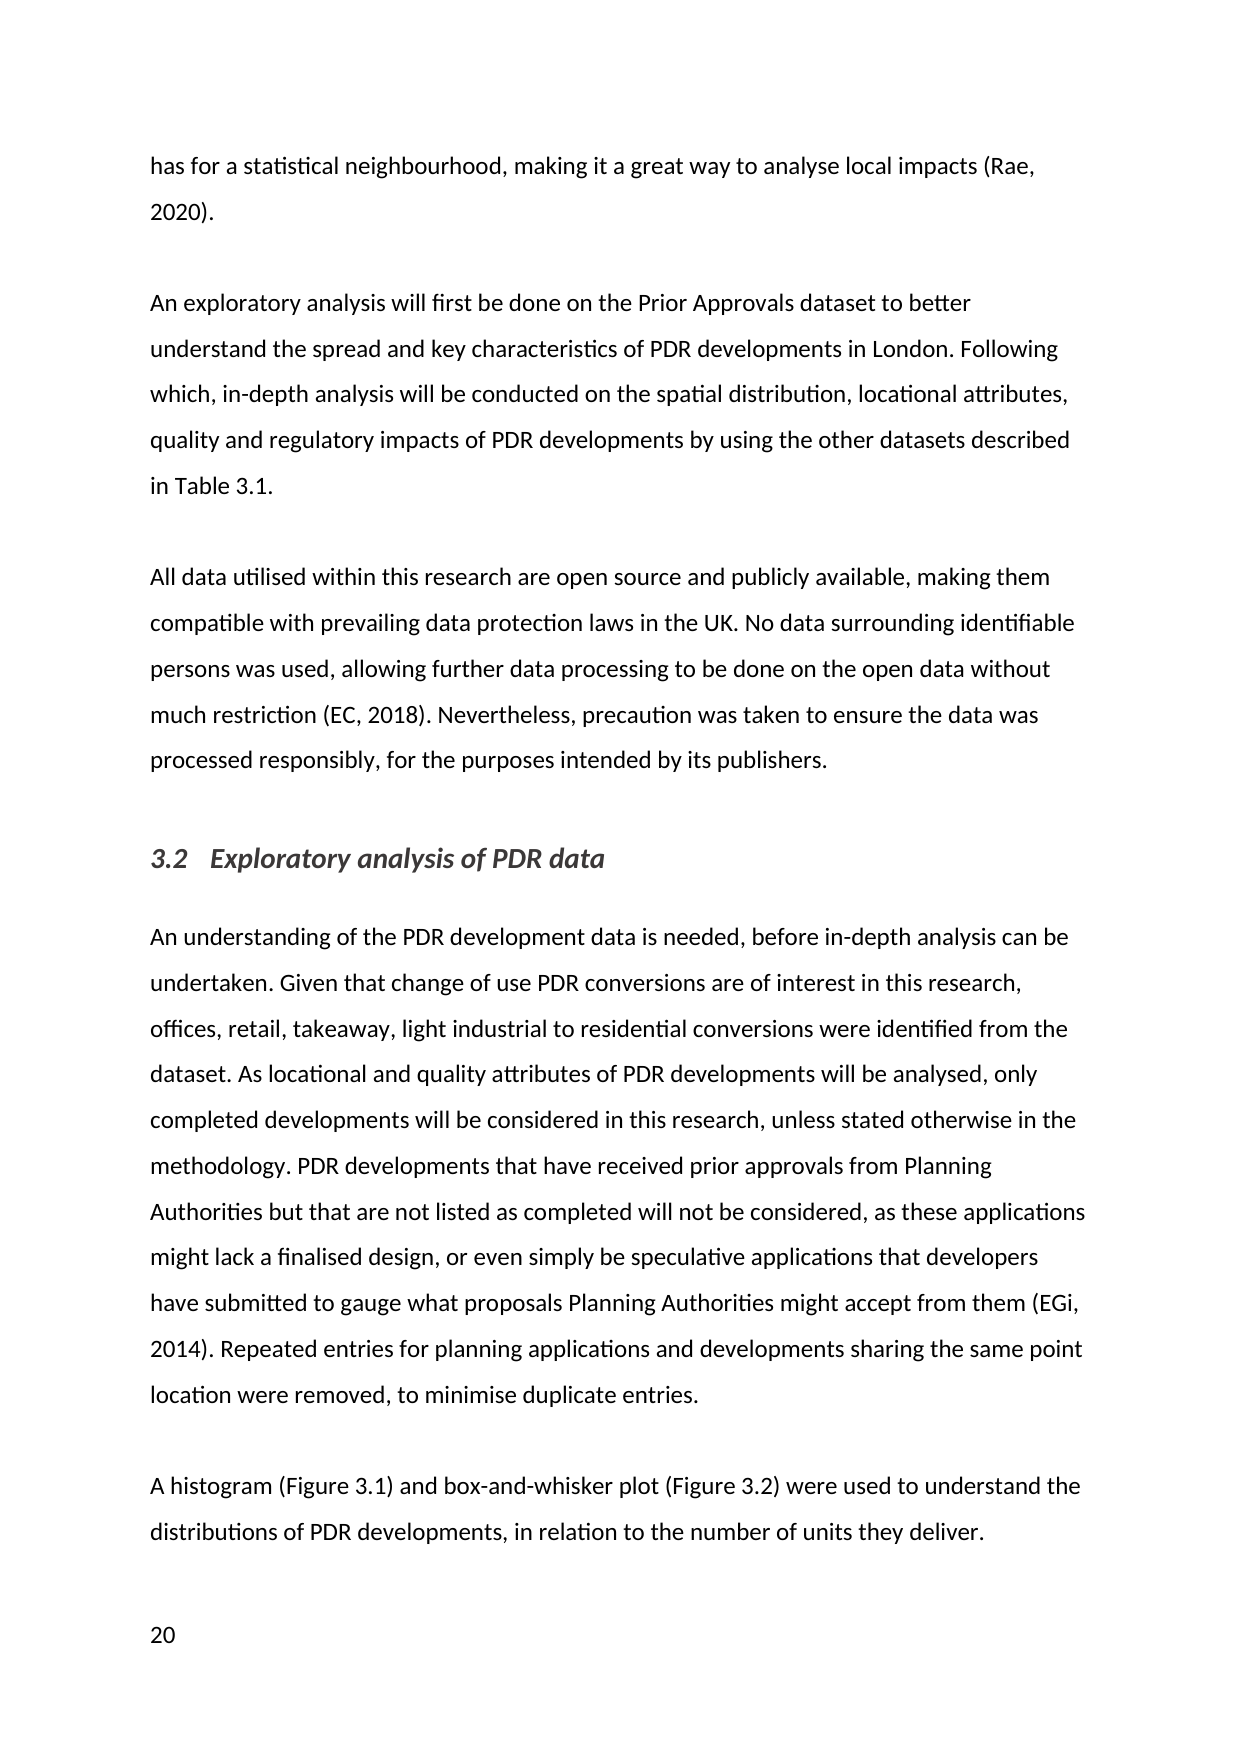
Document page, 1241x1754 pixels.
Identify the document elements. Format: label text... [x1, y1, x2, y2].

text An exploratory analysis will first be done on the Prior Approvals dataset to better understand the spread and key characteristics of PDR developments in London. Following which, in-depth analysis will be conducted on the spatial distribution, locational attributes, quality and regulatory impacts of PDR developments by using the other datasets described in Table 3.1. [150, 287, 1090, 501]
subtitle Exploratory analysis of PDR data [150, 840, 1090, 876]
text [150, 150, 1090, 226]
text A histogram (Figure 3.1) and box-and-whisker plot (Figure 3.2) were used to understand the distributions of PDR developments, in relation to the number of units they deliver. [150, 1470, 1090, 1546]
text All data utilised within this research are open source and publicly available, making them compatible with prevailing data protection laws in the UK. No data surrounding identifiable persons was used, allowing further data processing to be done on the open data without much restriction (EC, 2018). Nevertheless, precaution was taken to ensure the data was processed responsibly, for the purposes intended by its publishers. [150, 562, 1090, 775]
text An understanding of the PDR development data is needed, before in-depth analysis can be undertaken. Given that change of use PDR conversions are of interest in this research, offices, retail, takeaway, light industrial to residential conversions were identified from the dataset. As locational and quality attributes of PDR developments will be analysed, only completed developments will be considered in this research, unless stated otherwise in the methodology. PDR developments that have received prior approvals from Planning Authorities but that are not listed as completed will not be considered, as these applications might lack a finalised design, or even simply be speculative applications that developers have submitted to gauge what proposals Planning Authorities might accept from them (EGi, 2014). Repeated entries for planning applications and developments sharing the same point location were removed, to minimise duplicate entries. [150, 921, 1090, 1409]
